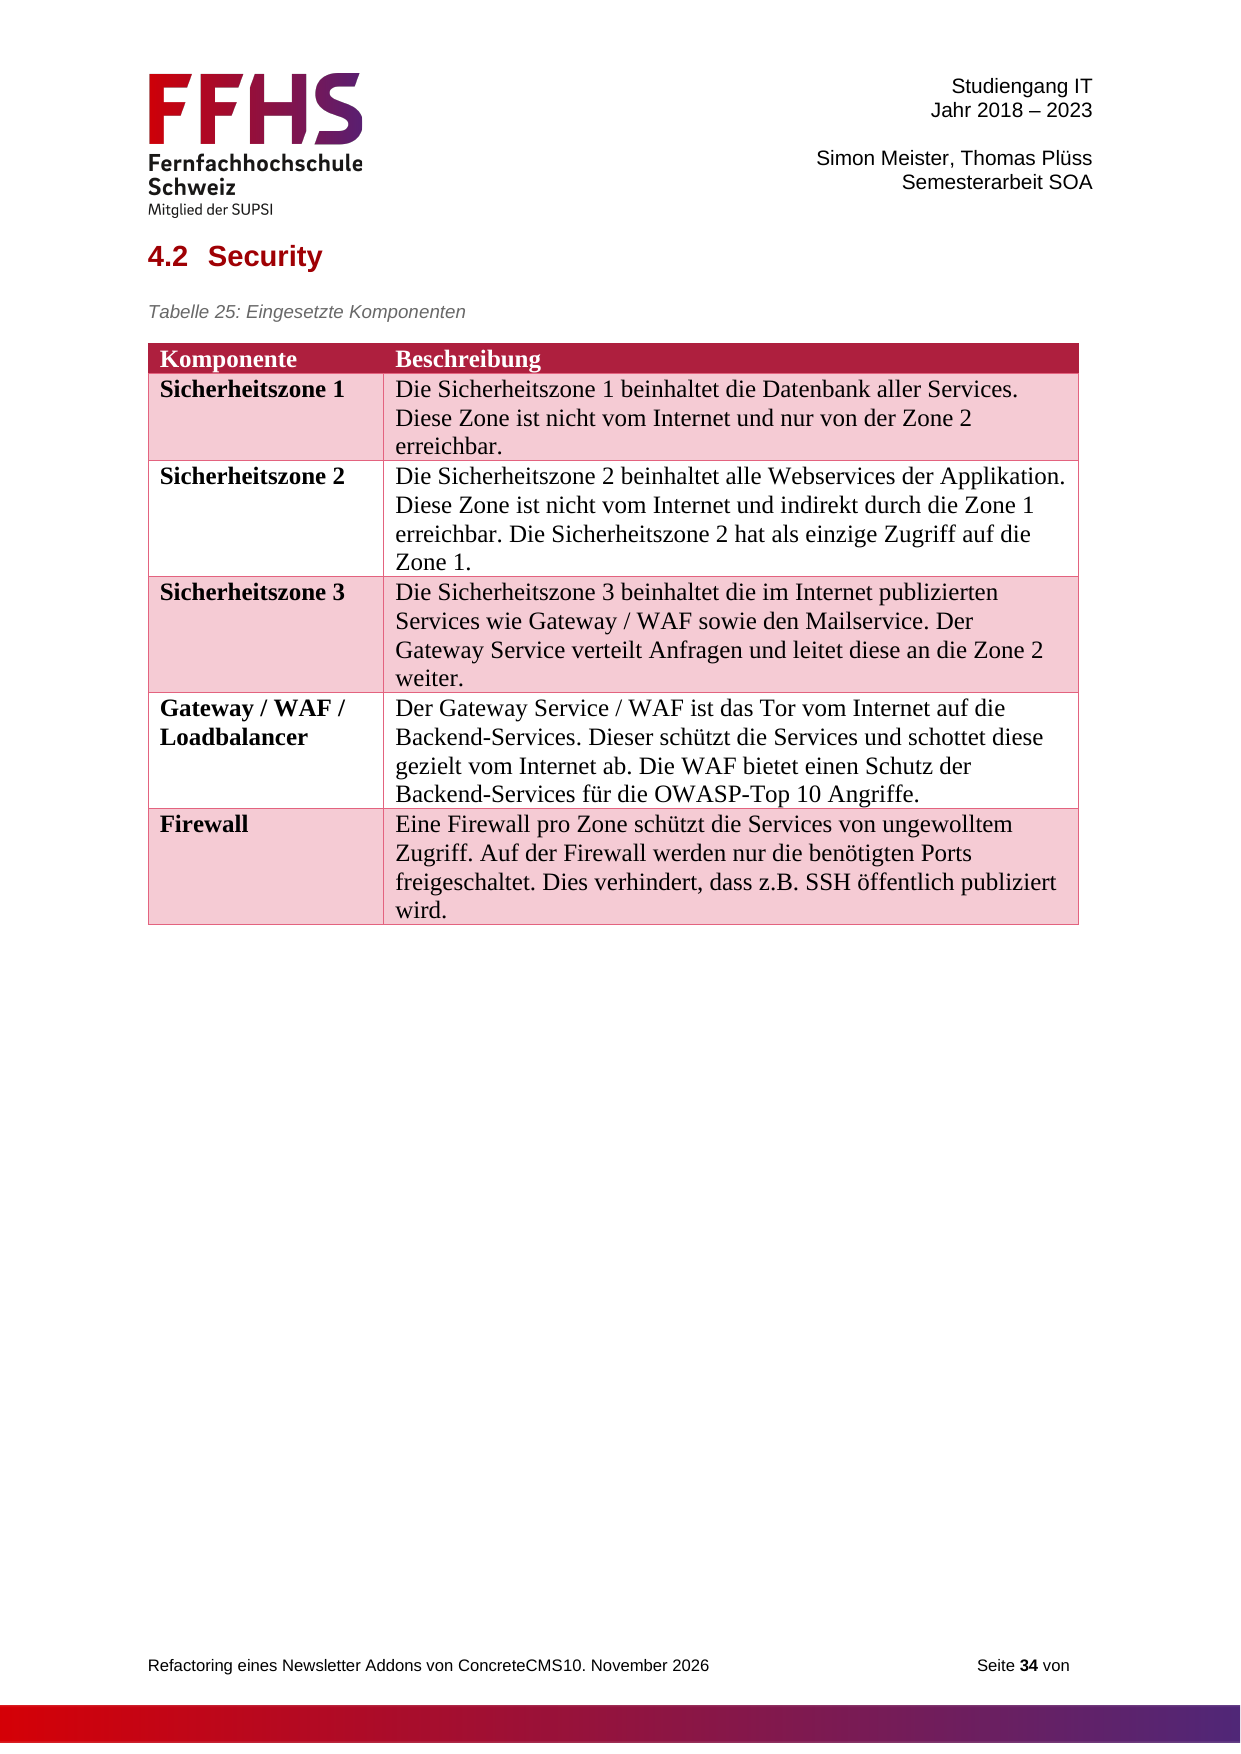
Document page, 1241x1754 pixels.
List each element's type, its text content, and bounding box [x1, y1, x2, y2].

table_cell Eine Firewall pro Zone schützt die Services von ungewolltem Zugriff. Auf der Firewall werden nur die benötigten Ports freigeschaltet. Dies verhindert, dass z.B. SSH öffentlich publiziert wird. [384, 809, 1078, 924]
picture [148, 73, 363, 218]
table_cell Sicherheitszone 1 [149, 374, 383, 460]
table_cell Die Sicherheitszone 1 beinhaltet die Datenbank aller Services. Diese Zone ist nicht vom Internet und nur von der Zone 2 erreichbar. [384, 374, 1078, 460]
picture [0, 1705, 1241, 1743]
table_cell Sicherheitszone 3 [149, 577, 383, 692]
subtitle Security [148, 239, 1092, 273]
table_cell Firewall [149, 809, 383, 924]
table_header Komponente [149, 344, 383, 373]
table_cell Sicherheitszone 2 [149, 461, 383, 576]
table_cell Gateway / WAF / Loadbalancer [149, 693, 383, 808]
table_header Beschreibung [384, 344, 1078, 373]
table_cell Die Sicherheitszone 2 beinhaltet alle Webservices der Applikation. Diese Zone ist nicht vom Internet und indirekt durch die Zone 1 erreichbar. Die Sicherheitszone 2 hat als einzige Zugriff auf die Zone 1. [384, 461, 1078, 576]
table_cell Die Sicherheitszone 3 beinhaltet die im Internet publizierten Services wie Gateway / WAF sowie den Mailservice. Der Gateway Service verteilt Anfragen und leitet diese an die Zone 2 weiter. [384, 577, 1078, 692]
table_cell Der Gateway Service / WAF ist das Tor vom Internet auf die Backend-Services. Dieser schützt die Services und schottet diese gezielt vom Internet ab. Die WAF bietet einen Schutz der Backend-Services für die OWASP-Top 10 Angriffe. [384, 693, 1078, 808]
